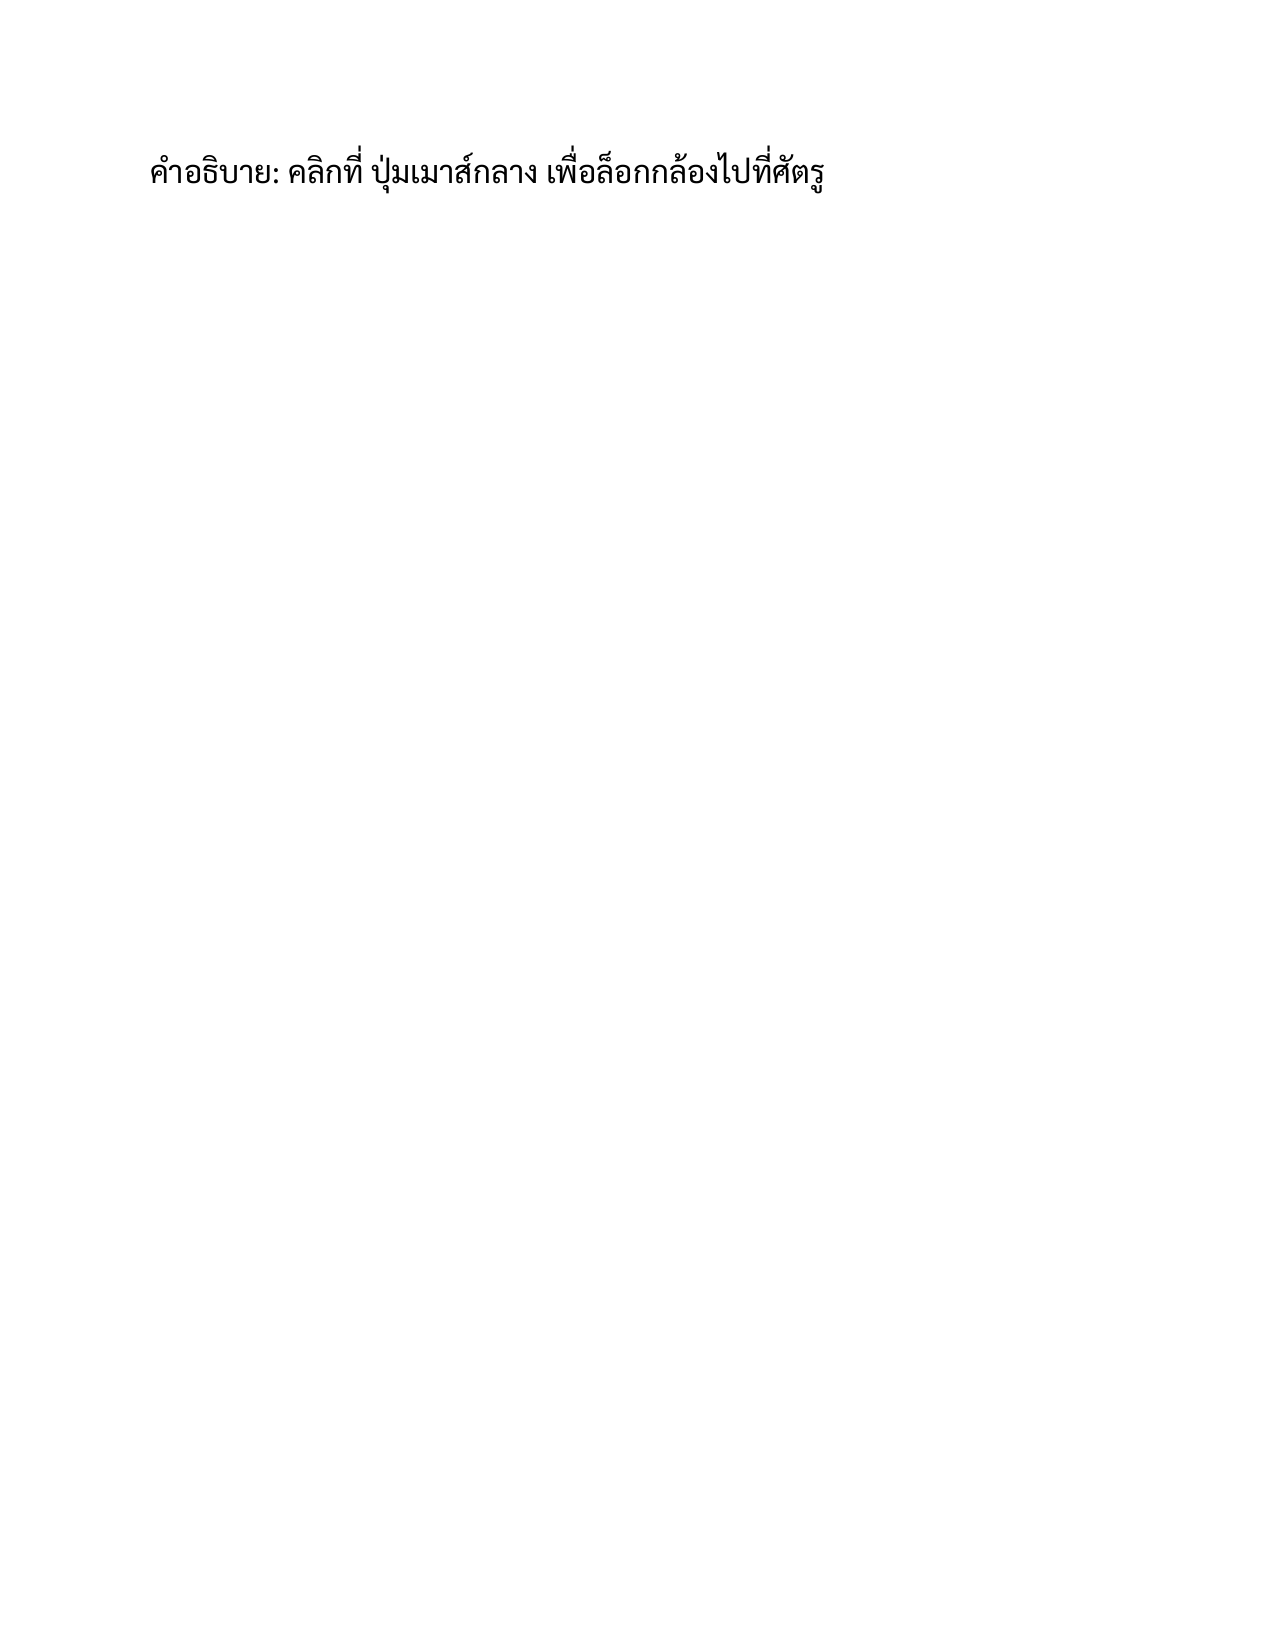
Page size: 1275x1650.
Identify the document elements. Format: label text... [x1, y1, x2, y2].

text คำอธิบาย: คลิกที่ ปุ่มเมาส์กลาง เพื่อล็อกกล้องไปที่ศัตรู [150, 150, 1125, 191]
